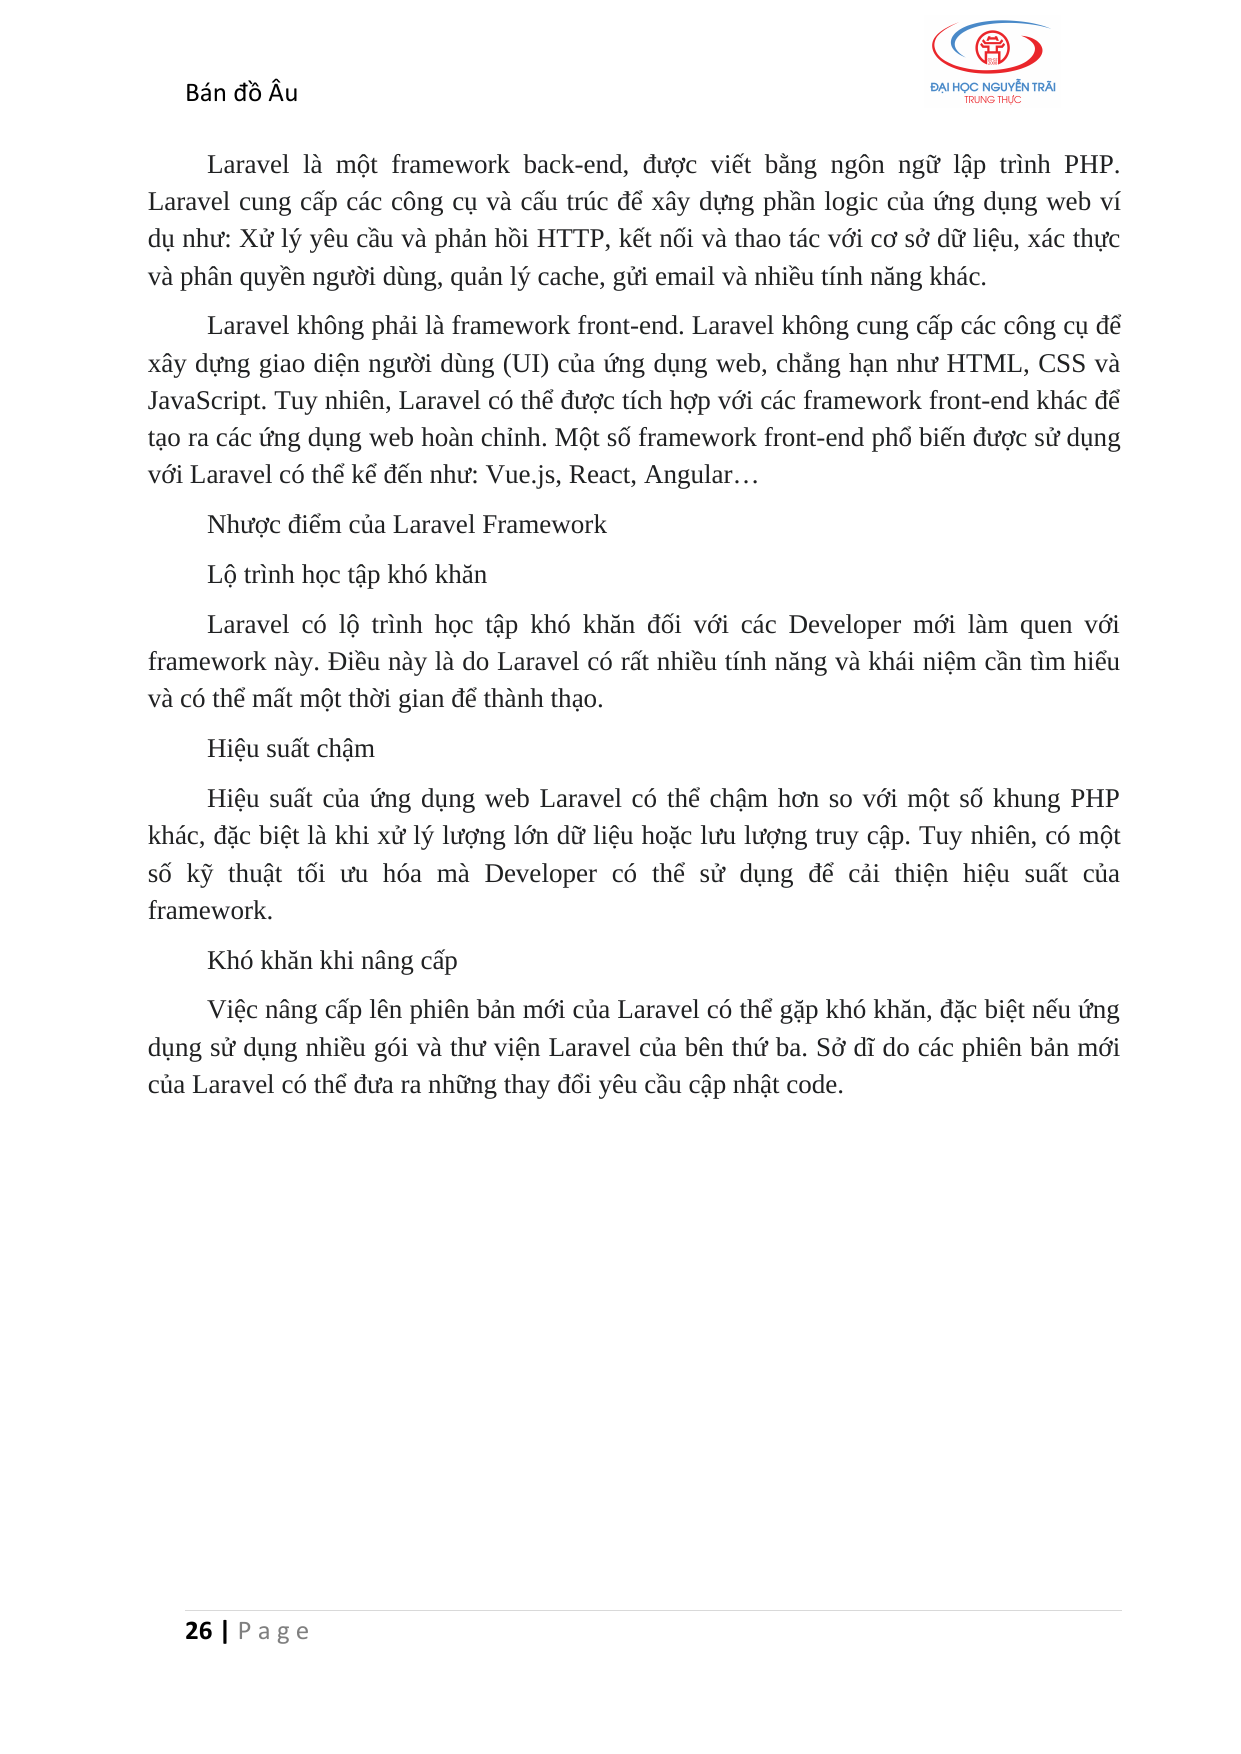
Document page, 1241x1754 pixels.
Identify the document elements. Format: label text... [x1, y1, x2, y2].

text Laravel là một framework back-end, được viết bằng ngôn ngữ lập trình PHP. Laravel cung cấp các công cụ và cấu trúc để xây dựng phần logic của ứng dụng web ví dụ như: Xử lý yêu cầu và phản hồi HTTP, kết nối và thao tác với cơ sở dữ liệu, xác thực và phân quyền người dùng, quản lý cache, gửi email và nhiều tính năng khác. [148, 148, 1122, 291]
text Việc nâng cấp lên phiên bản mới của Laravel có thể gặp khó khăn, đặc biệt nếu ứng dụng sử dụng nhiều gói và thư viện Laravel của bên thứ ba. Sở dĩ do các phiên bản mới của Laravel có thể đưa ra những thay đổi yêu cầu cập nhật code. [148, 993, 1122, 1099]
text Hiệu suất của ứng dụng web Laravel có thể chậm hơn so với một số khung PHP khác, đặc biệt là khi xử lý lượng lớn dữ liệu hoặc lưu lượng truy cập. Tuy nhiên, có một số kỹ thuật tối ưu hóa mà Developer có thể sử dụng để cải thiện hiệu suất của framework. [148, 782, 1122, 925]
text Lộ trình học tập khó khăn [148, 558, 1122, 589]
text Laravel không phải là framework front-end. Laravel không cung cấp các công cụ để xây dựng giao diện người dùng (UI) của ứng dụng web, chẳng hạn như HTML, CSS và JavaScript. Tuy nhiên, Laravel có thể được tích hợp với các framework front-end khác để tạo ra các ứng dụng web hoàn chỉnh. Một số framework front-end phổ biến được sử dụng với Laravel có thể kể đến như: Vue.js, React, Angular… [148, 309, 1122, 490]
text Hiệu suất chậm [148, 732, 1122, 763]
picture [923, 15, 1062, 108]
text Khó khăn khi nâng cấp [148, 944, 1122, 975]
text Nhược điểm của Laravel Framework [148, 508, 1122, 539]
text Laravel có lộ trình học tập khó khăn đối với các Developer mới làm quen với framework này. Điều này là do Laravel có rất nhiều tính năng và khái niệm cần tìm hiểu và có thể mất một thời gian để thành thạo. [148, 608, 1122, 714]
